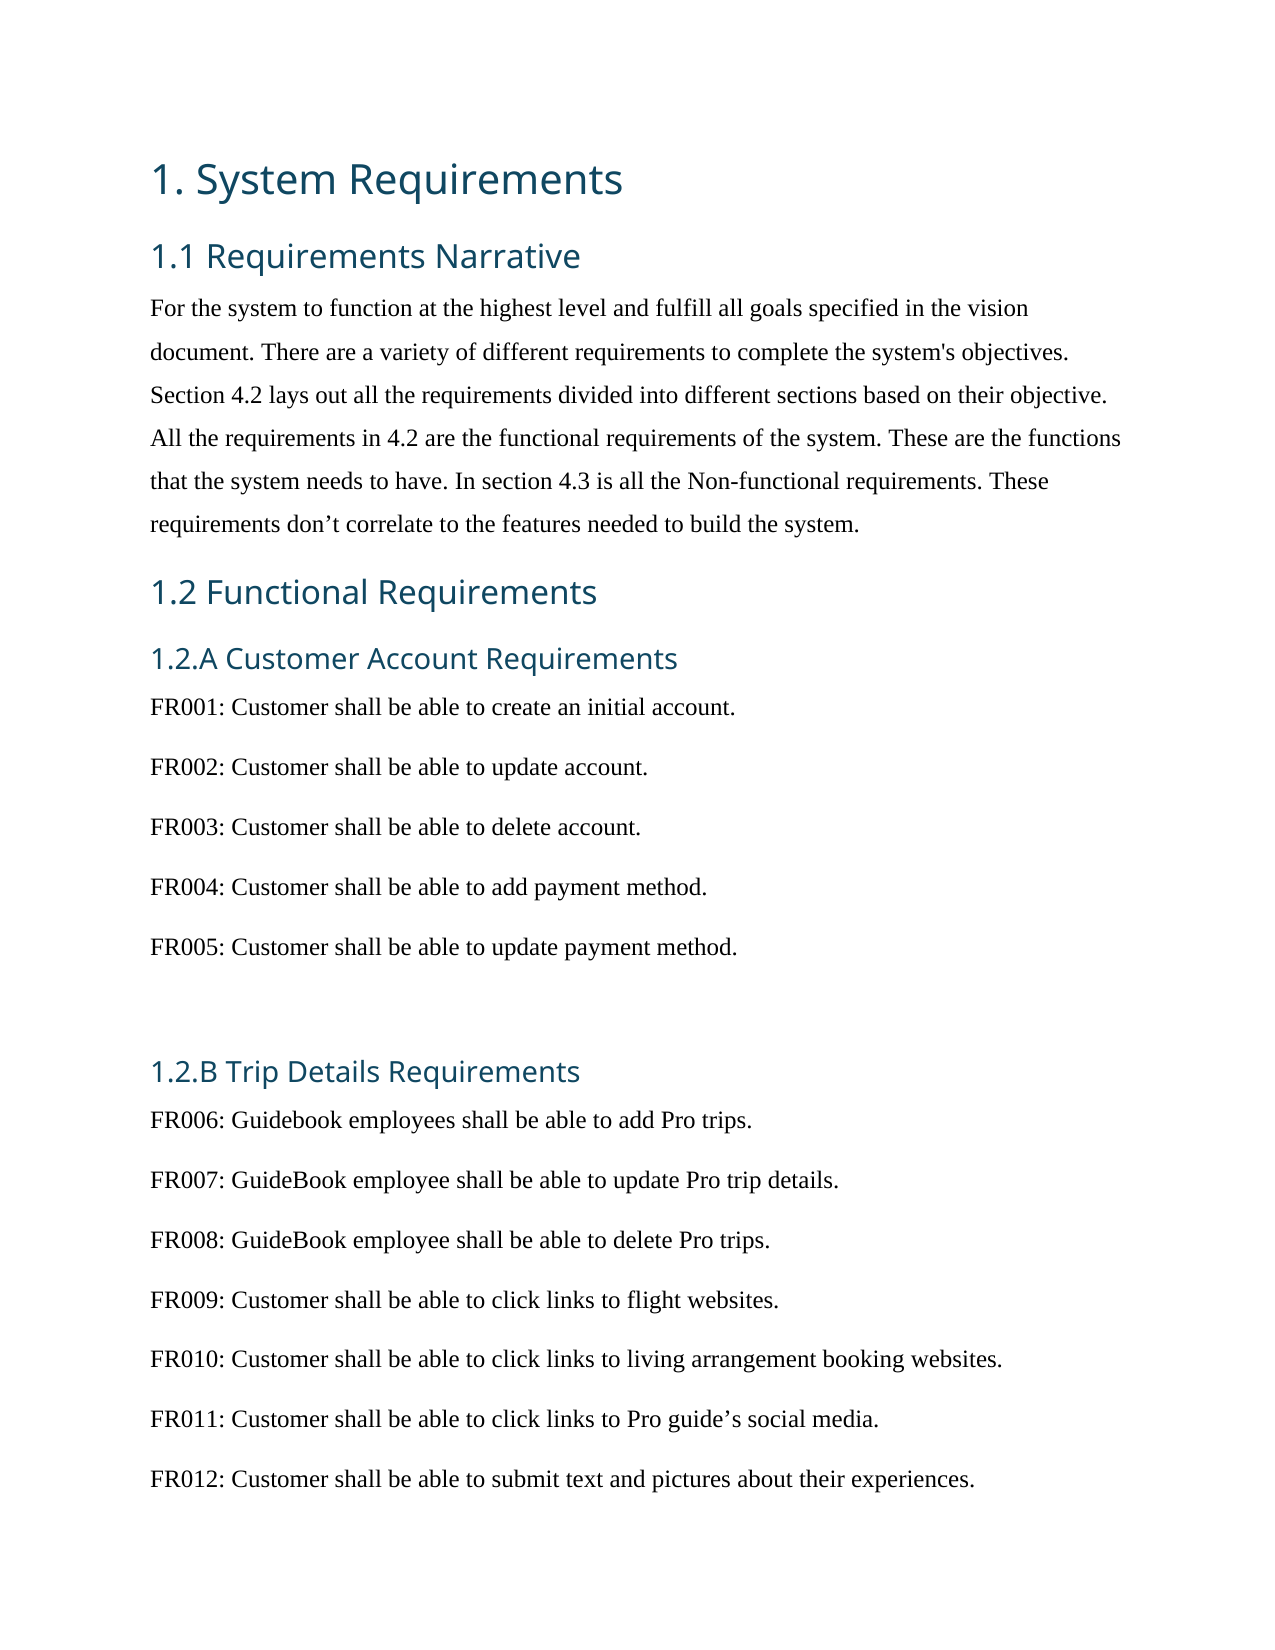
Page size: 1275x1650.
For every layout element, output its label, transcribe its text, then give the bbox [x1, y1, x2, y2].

text FR006: Guidebook employees shall be able to add Pro trips. [150, 1105, 1125, 1134]
subtitle 1. System Requirements [150, 150, 1125, 207]
text FR009: Customer shall be able to click links to flight websites. [150, 1285, 1125, 1313]
subtitle 1.2 Functional Requirements [150, 569, 1125, 614]
text FR011: Customer shall be able to click links to Pro guide’s social media. [150, 1404, 1125, 1433]
text FR003: Customer shall be able to delete account. [150, 812, 1125, 841]
text FR007: GuideBook employee shall be able to update Pro trip details. [150, 1165, 1125, 1194]
text For the system to function at the highest level and fulfill all goals specified in the vision document. There are a variety of different requirements to complete the system's objectives. Section 4.2 lays out all the requirements divided into different sections based on their objective. All the requirements in 4.2 are the functional requirements of the system. These are the functions that the system needs to have. In section 4.3 is all the Non-functional requirements. These requirements don’t correlate to the features needed to build the system. [150, 293, 1125, 538]
text FR012: Customer shall be able to submit text and pictures about their experiences. [150, 1464, 1125, 1493]
text FR005: Customer shall be able to update payment method. [150, 932, 1125, 960]
subtitle 1.2.A Customer Account Requirements [150, 638, 1125, 678]
text FR004: Customer shall be able to add payment method. [150, 872, 1125, 901]
subtitle 1.1 Requirements Narrative [150, 232, 1125, 278]
subtitle 1.2.B Trip Details Requirements [150, 1051, 1125, 1091]
text FR008: GuideBook employee shall be able to delete Pro trips. [150, 1225, 1125, 1254]
text FR002: Customer shall be able to update account. [150, 752, 1125, 781]
text FR010: Customer shall be able to click links to living arrangement booking websites. [150, 1344, 1125, 1373]
text FR001: Customer shall be able to create an initial account. [150, 692, 1125, 721]
